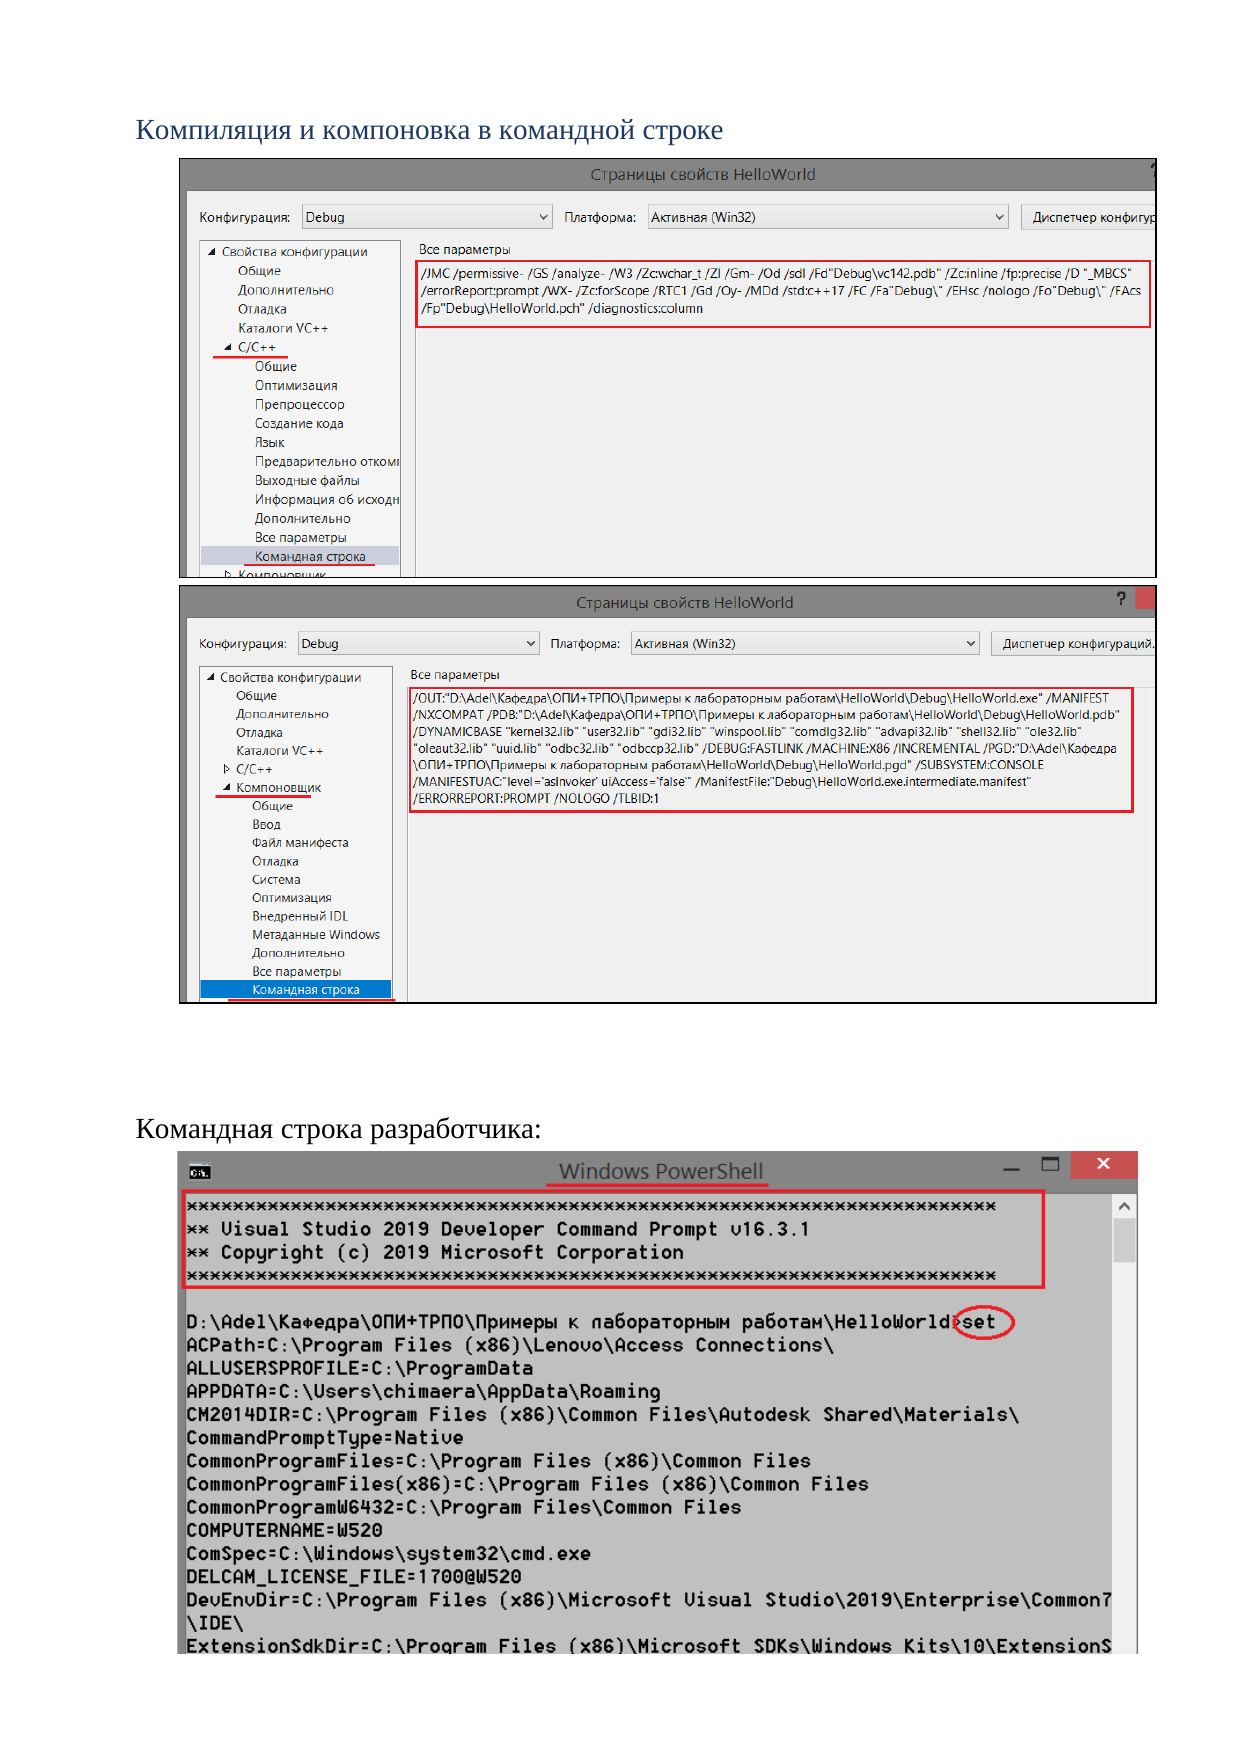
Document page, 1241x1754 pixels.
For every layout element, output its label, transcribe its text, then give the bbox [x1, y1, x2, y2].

subtitle Компиляция и компоновка в командной строке [135, 112, 1178, 146]
picture [177, 1151, 1139, 1654]
picture [180, 586, 1155, 1002]
picture [180, 159, 1155, 577]
text Командная строка разработчика: [135, 1112, 1178, 1145]
